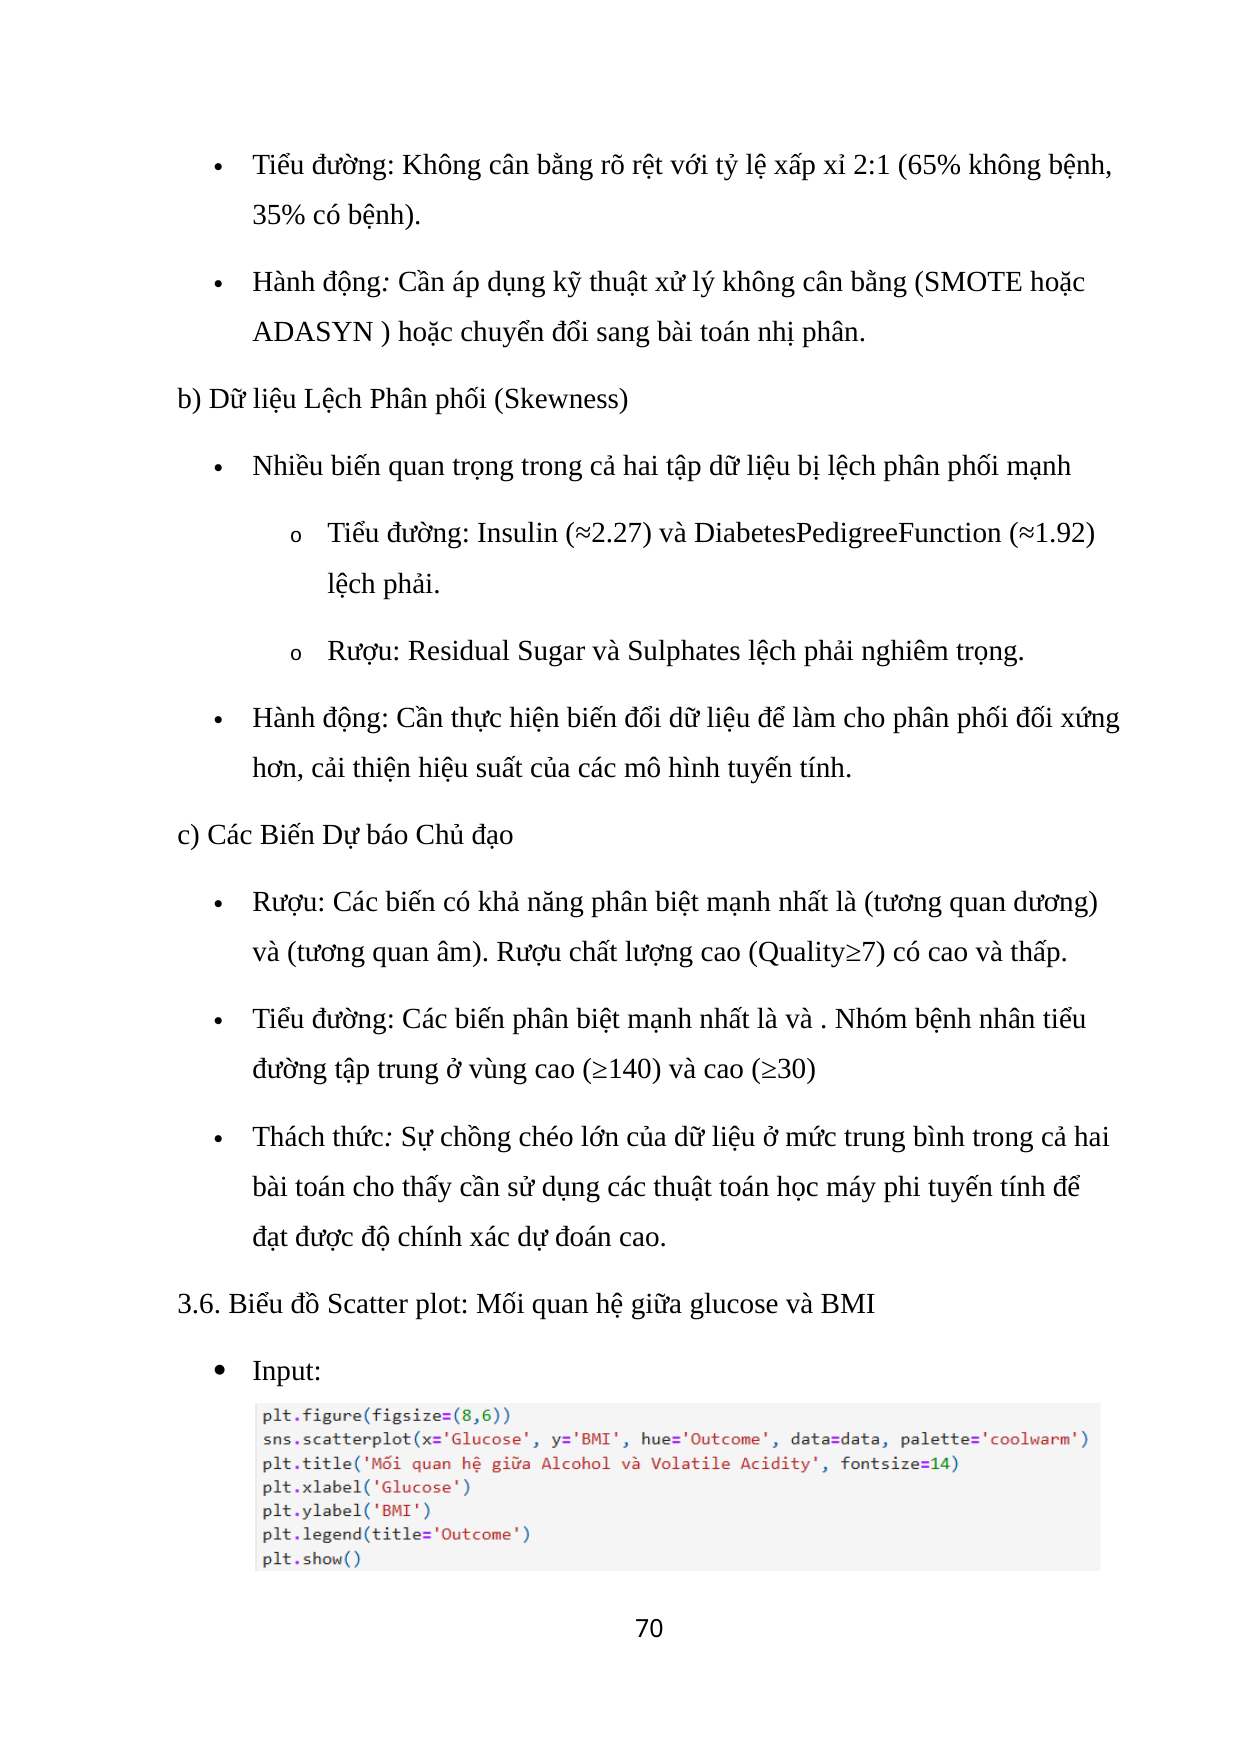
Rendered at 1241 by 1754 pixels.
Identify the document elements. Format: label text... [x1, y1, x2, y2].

list Tiểu đường: Không cân bằng rõ rệt với tỷ lệ xấp xỉ 2:1 (65% không bệnh, 35% có bệnh). [214, 147, 1122, 231]
list Tiểu đường: Các biến phân biệt mạnh nhất là và . Nhóm bệnh nhân tiểu đường tập trung ở vùng cao (≥140) và cao (≥30) [214, 1001, 1122, 1085]
list Tiểu đường: Insulin (≈2.27) và DiabetesPedigreeFunction (≈1.92) lệch phải. [289, 516, 1122, 599]
picture [252, 1403, 1101, 1571]
list Hành động: Cần áp dụng kỹ thuật xử lý không cân bằng (SMOTE hoặc ADASYN ) hoặc chuyển đổi sang bài toán nhị phân. [214, 264, 1122, 348]
list Nhiều biến quan trọng trong cả hai tập dữ liệu bị lệch phân phối mạnh [214, 448, 1122, 482]
list Hành động: Cần thực hiện biến đổi dữ liệu để làm cho phân phối đối xứng hơn, cải thiện hiệu suất của các mô hình tuyến tính. [214, 700, 1122, 784]
list Rượu: Residual Sugar và Sulphates lệch phải nghiêm trọng. [289, 633, 1122, 666]
text c) Các Biến Dự báo Chủ đạo [177, 817, 1122, 851]
list Input: [214, 1353, 1122, 1387]
text 3.6. Biểu đồ Scatter plot: Mối quan hệ giữa glucose và BMI [177, 1286, 1122, 1320]
list Rượu: Các biến có khả năng phân biệt mạnh nhất là (tương quan dương) và (tương quan âm). Rượu chất lượng cao (Quality≥7) có cao và thấp. [214, 884, 1122, 968]
text b) Dữ liệu Lệch Phân phối (Skewness) [177, 382, 1122, 415]
list Thách thức: Sự chồng chéo lớn của dữ liệu ở mức trung bình trong cả hai bài toán cho thấy cần sử dụng các thuật toán học máy phi tuyến tính để đạt được độ chính xác dự đoán cao. [214, 1119, 1122, 1253]
